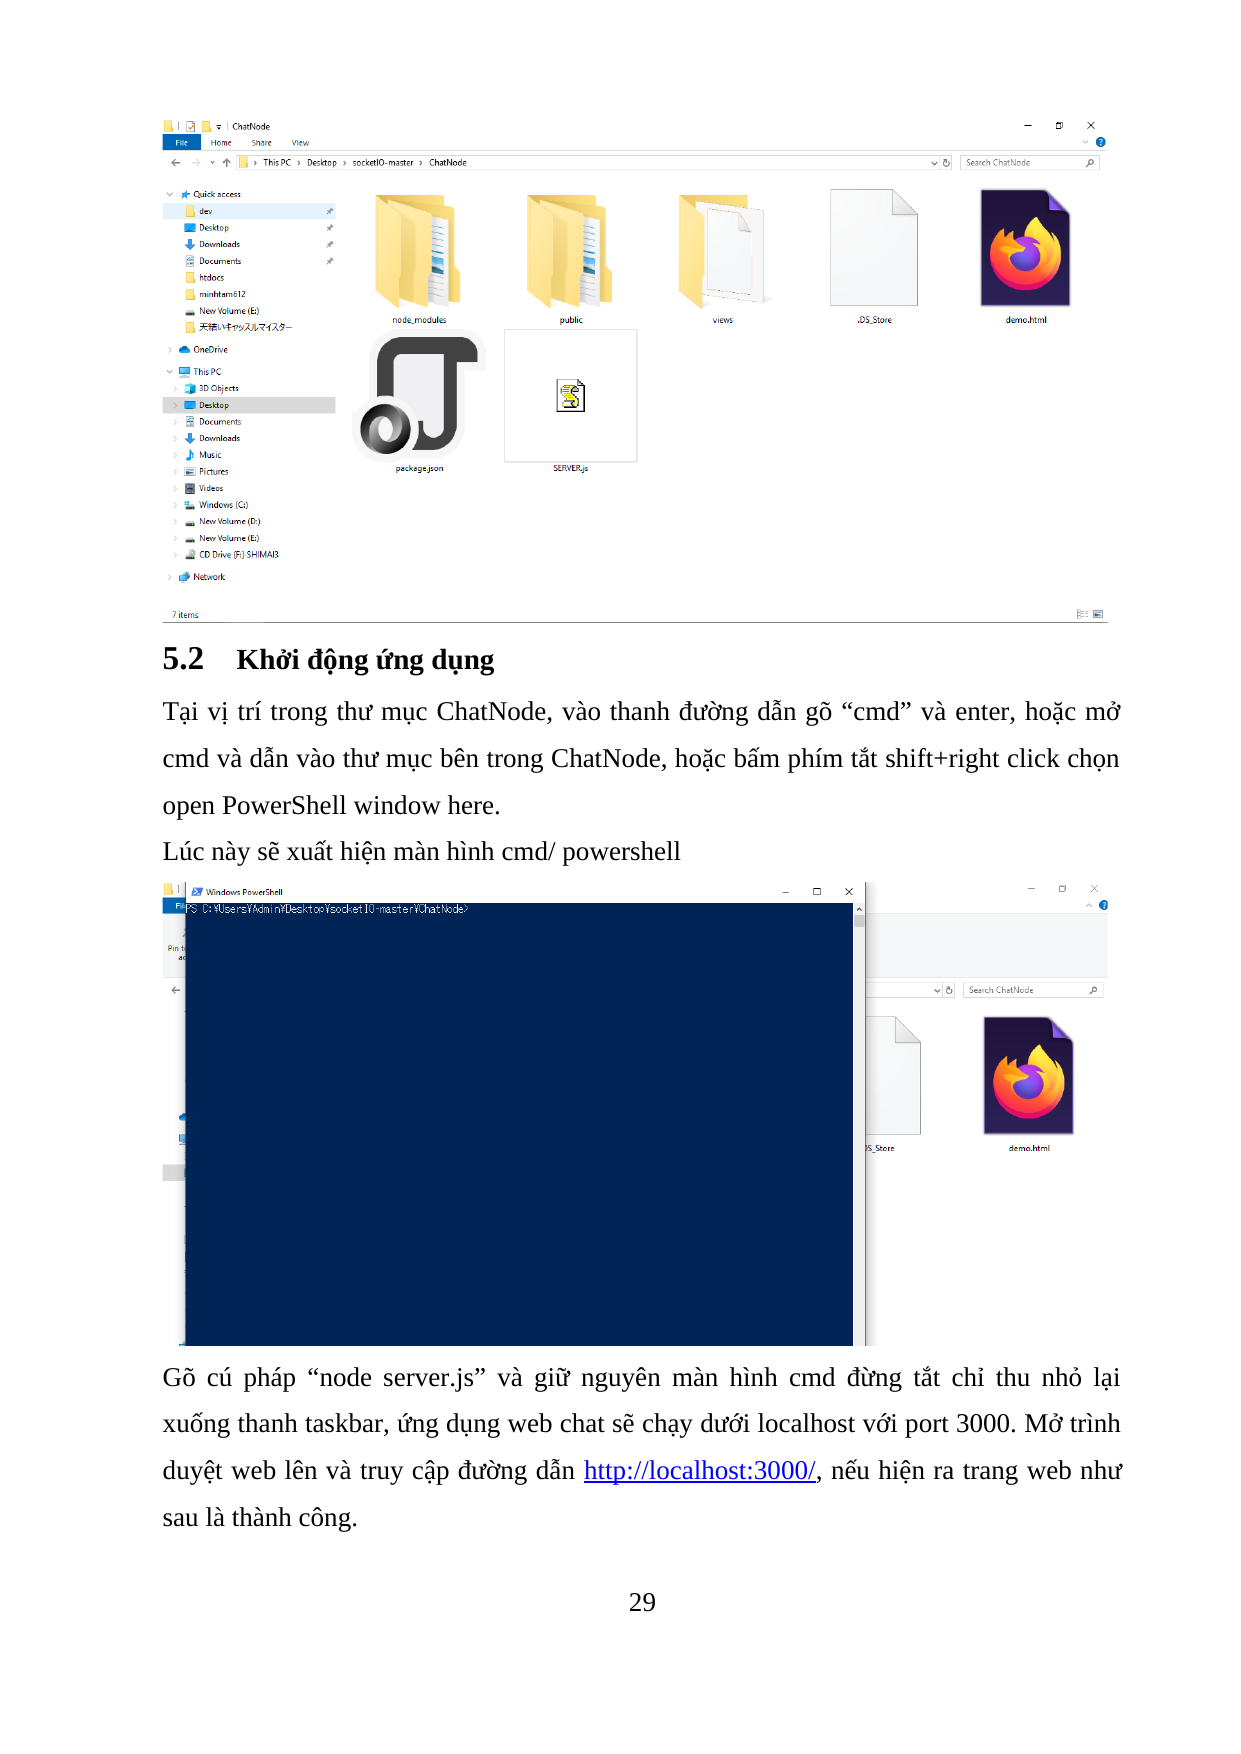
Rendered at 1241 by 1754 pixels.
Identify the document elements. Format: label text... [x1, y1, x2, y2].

text Lúc này sẽ xuất hiện màn hình cmd/ powershell [162, 835, 1122, 867]
text Gõ cú pháp “node server.js” và giữ nguyên màn hình cmd đừng tắt chỉ thu nhỏ lại xuống thanh taskbar, ứng dụng web chat sẽ chạy dưới localhost với port 3000. Mở trình duyệt web lên và truy cập đường dẫn http://localhost:3000/, nếu hiện ra trang web như sau là thành công. [162, 1361, 1122, 1532]
text 5.2 Khởi động ứng dụng [162, 638, 1122, 676]
picture [162, 882, 1108, 1346]
picture [162, 118, 1108, 623]
text Tại vị trí trong thư mục ChatNode, vào thanh đường dẫn gõ “cmd” và enter, hoặc mở cmd và dẫn vào thư mục bên trong ChatNode, hoặc bấm phím tắt shift+right click chọn open PowerShell window here. [162, 695, 1122, 820]
